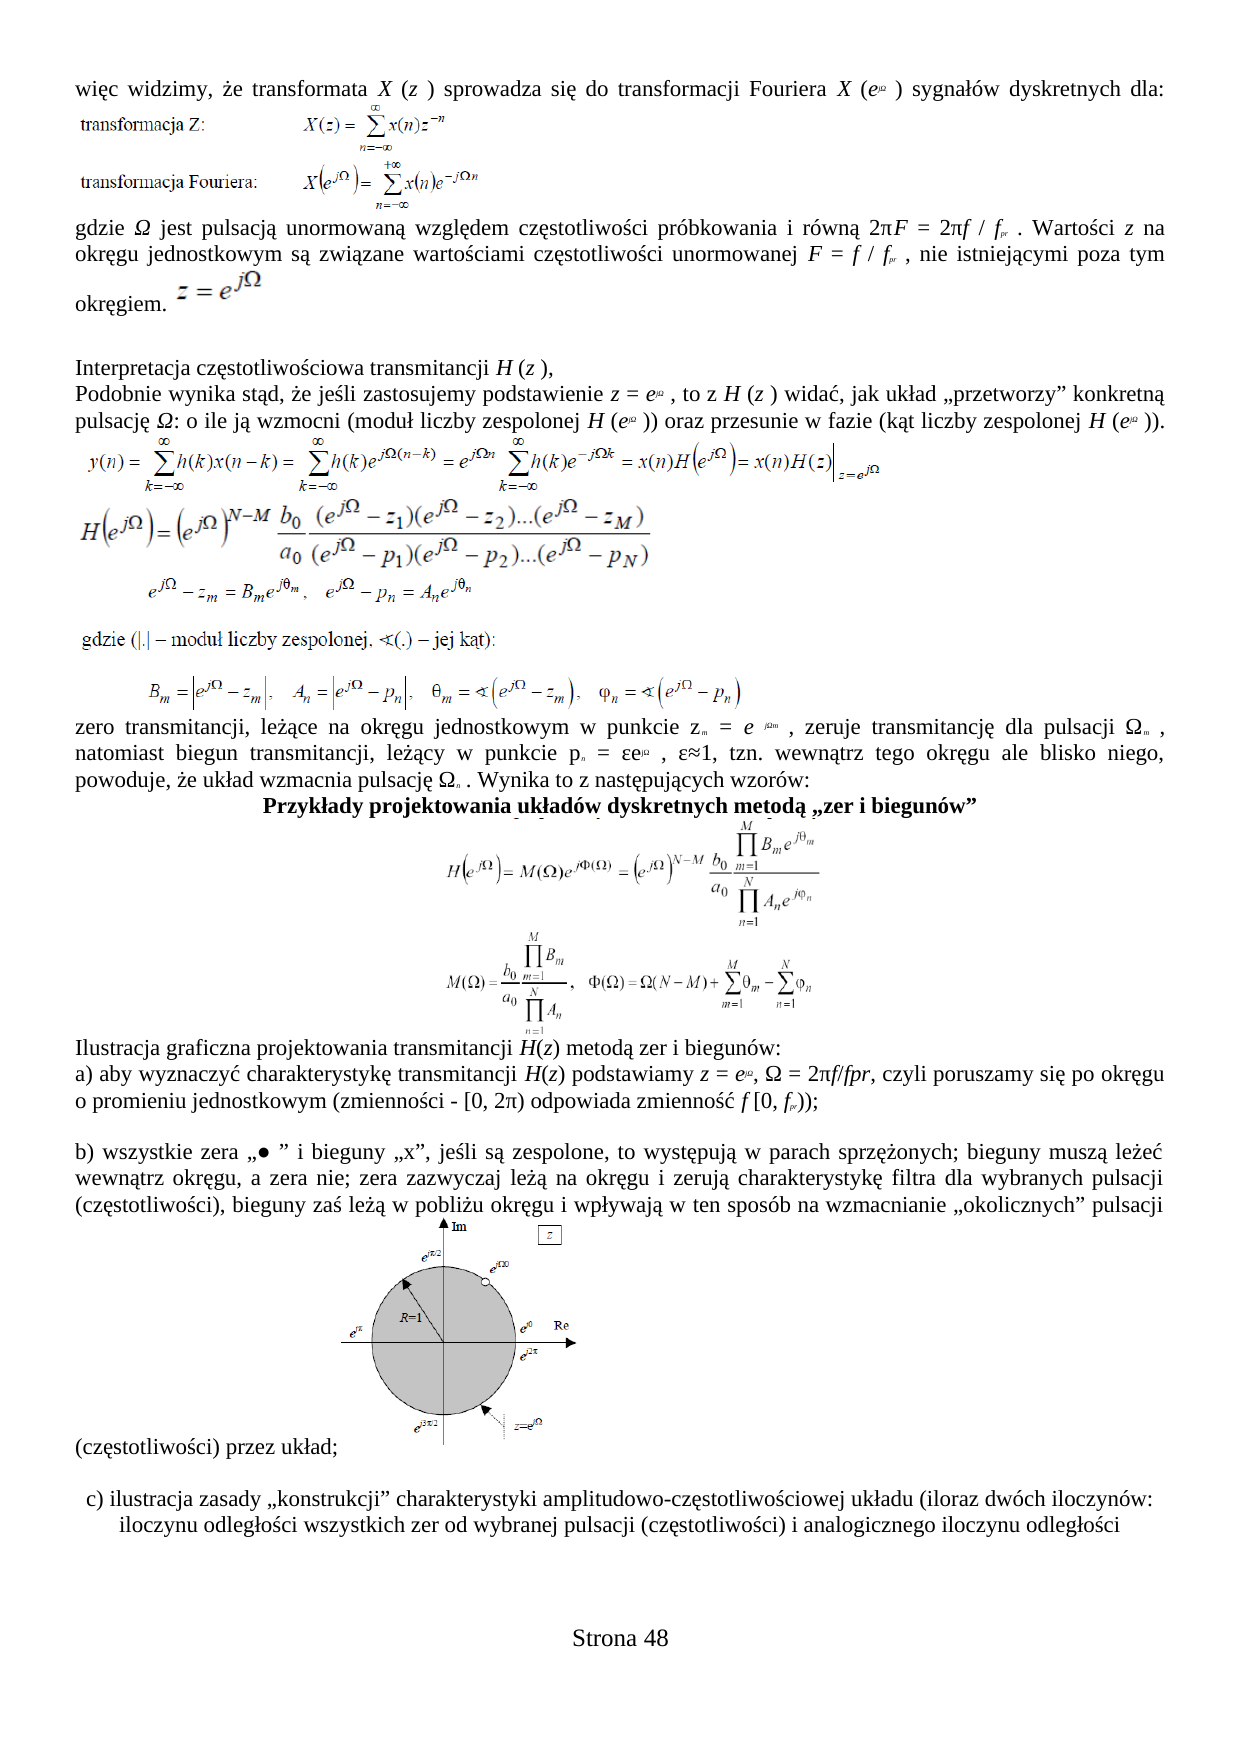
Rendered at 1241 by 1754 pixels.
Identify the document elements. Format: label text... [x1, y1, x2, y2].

picture [167, 266, 268, 312]
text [75, 1484, 1165, 1537]
text Interpretacja częstotliwościowa transmitancji H (z ), [75, 354, 1165, 381]
text zero transmitancji, leżące na okręgu jednostkowym w punkcie zm = e jΩm , zeruje transmitancję dla pulsacji Ωm , natomiast biegun transmitancji, leżący w punkcie pn = εejΩ , ε≈1, tzn. wewnątrz tego okręgu ale blisko niego, powoduje, że układ wzmacnia pulsację Ωn . Wynika to z następujących wzorów: [75, 713, 1165, 792]
picture [419, 818, 821, 1034]
text b) wszystkie zera „● ” i bieguny „x”, jeśli są zespolone, to występują w parach sprzężonych; bieguny muszą leżeć wewnątrz okręgu, a zera nie; zera zazwyczaj leżą na okręgu i zerują charakterystykę filtra dla wybranych pulsacji (częstotliwości), bieguny zaś leżą w pobliżu okręgu i wpływają w ten sposób na wzmacnianie „okolicznych” pulsacji (częstotliwości) przez układ; [75, 1138, 1165, 1459]
picture [338, 1217, 584, 1455]
picture [75, 433, 883, 713]
picture [75, 101, 480, 214]
text Ilustracja graficzna projektowania transmitancji H(z) metodą zer i biegunów: [75, 1034, 1165, 1060]
text gdzie Ω jest pulsacją unormowaną względem częstotliwości próbkowania i równą 2πF = 2πf / fpr . Wartości z na okręgu jednostkowym są związane wartościami częstotliwości unormowanej F = f / fpr , nie istniejącymi poza tym okręgiem. [75, 214, 1165, 317]
text Podobnie wynika stąd, że jeśli zastosujemy podstawienie z = ejΩ , to z H (z ) widać, jak układ „przetworzy” konkretną pulsację Ω: o ile ją wzmocni (moduł liczby zespolonej H (ejΩ )) oraz przesunie w fazie (kąt liczby zespolonej H (ejΩ )). [75, 381, 1165, 574]
text a) aby wyznaczyć charakterystykę transmitancji H(z) podstawiamy z = ejΩ, Ω = 2πf/fpr, czyli poruszamy się po okręgu o promieniu jednostkowym (zmienności - [0, 2π) odpowiada zmienność f [0, fpr)); [75, 1060, 1165, 1113]
